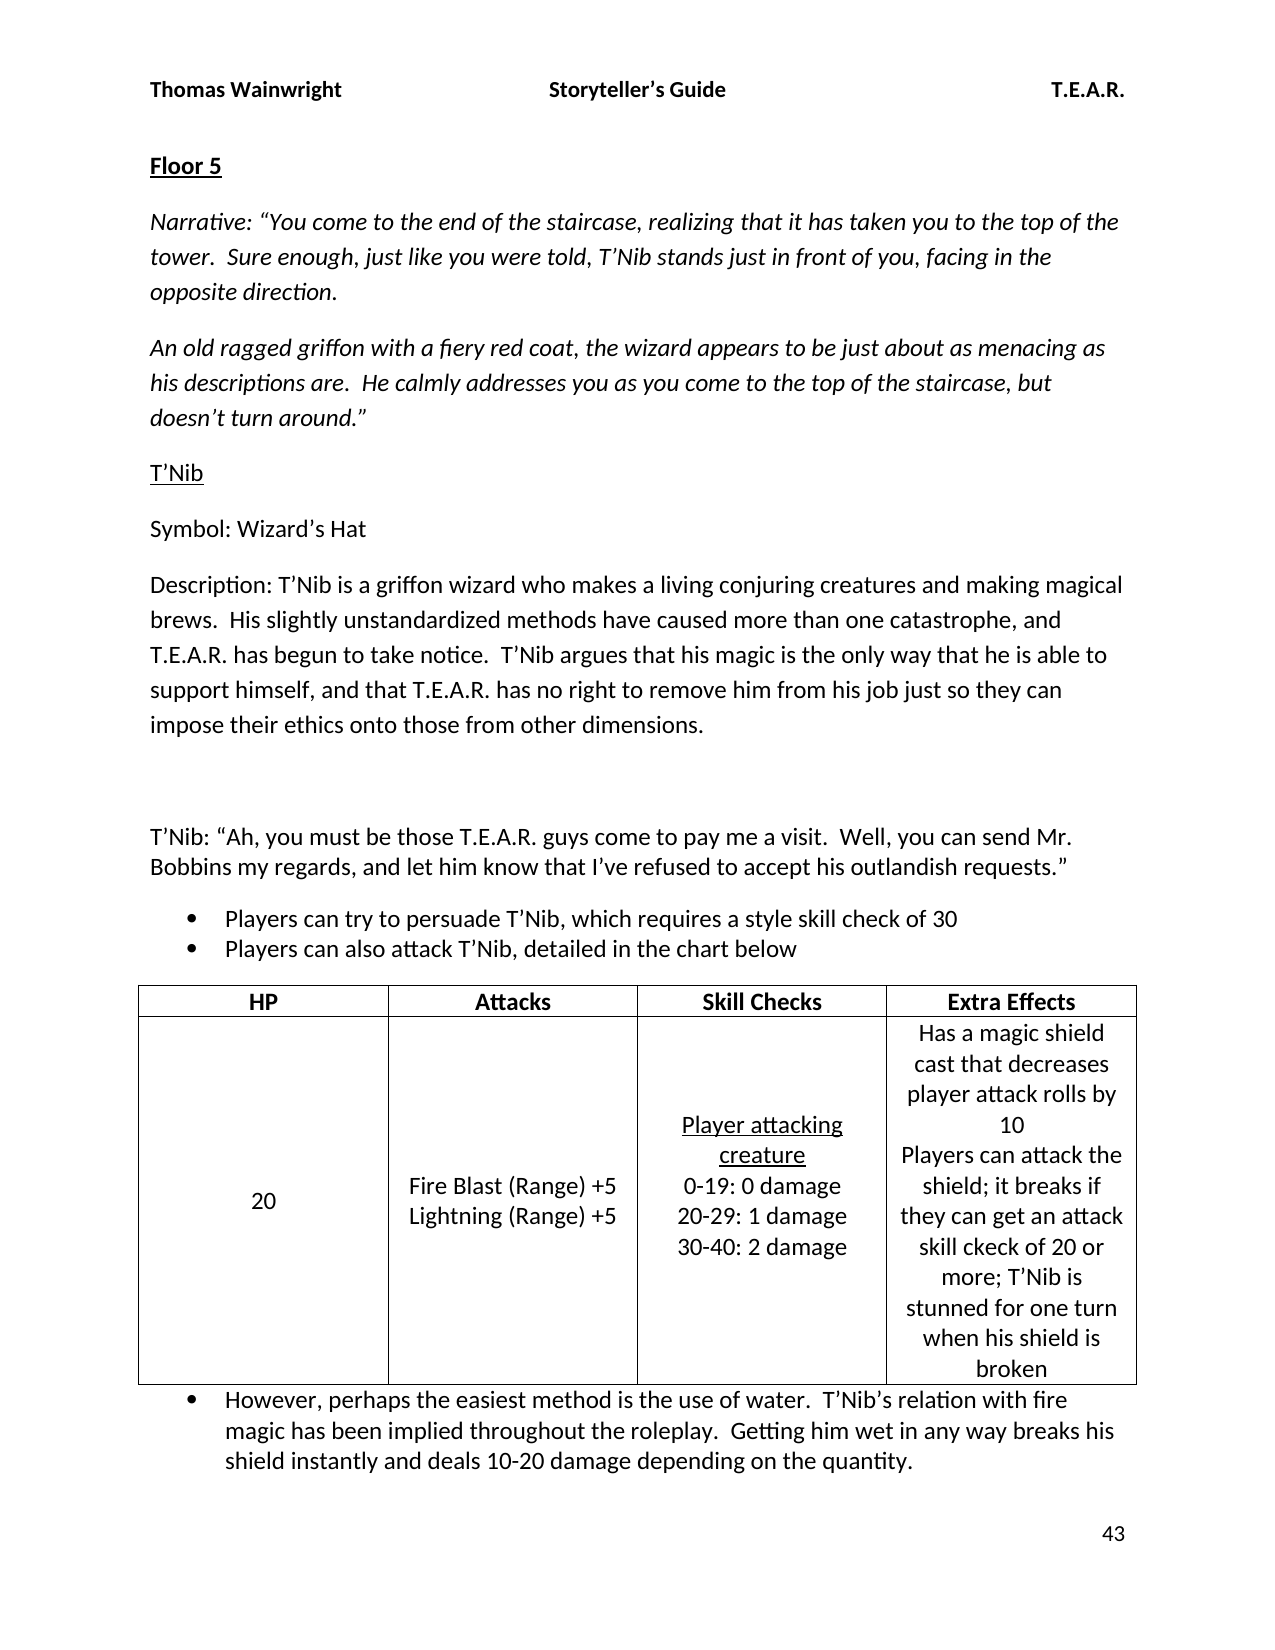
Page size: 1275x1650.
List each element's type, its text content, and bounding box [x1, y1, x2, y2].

table_header Skill Checks [638, 986, 886, 1016]
table_header Attacks [389, 986, 637, 1016]
table_cell 20 [139, 1017, 388, 1383]
text Narrative: “You come to the end of the staircase, realizing that it has taken you to the top of the tower. Sure enough, just like you were told, T’Nib stands just in front of you, facing in the opposite direction. [150, 206, 1125, 306]
list However, perhaps the easiest method is the use of water. T’Nib’s relation with fire magic has been implied throughout the roleplay. Getting him wet in any way breaks his shield instantly and deals 10-20 damage depending on the quantity. [187, 1385, 1125, 1476]
list Players can try to persuade T’Nib, which requires a style skill check of 30 [187, 903, 1125, 933]
text An old ragged griffon with a fiery red coat, the wizard appears to be just about as menacing as his descriptions are. He calmly addresses you as you come to the top of the staircase, but doesn’t turn around.” [150, 332, 1125, 432]
text Symbol: Wizard’s Hat [150, 513, 1125, 544]
text Description: T’Nib is a griffon wizard who makes a living conjuring creatures and making magical brews. His slightly unstandardized methods have caused more than one catastrophe, and T.E.A.R. has begun to take notice. T’Nib argues that his magic is the only way that he is able to support himself, and that T.E.A.R. has no right to remove him from his job just so they can impose their ethics onto those from other dimensions. [150, 569, 1125, 740]
text T’Nib: “Ah, you must be those T.E.A.R. guys come to pay me a visit. Well, you can send Mr. Bobbins my regards, and let him know that I’ve refused to accept his outlandish requests.” [150, 821, 1125, 882]
table_cell Fire Blast (Range) +5 Lightning (Range) +5 [389, 1017, 637, 1383]
list Players can also attack T’Nib, detailed in the chart below [187, 933, 1125, 964]
table_header Extra Effects [887, 986, 1136, 1016]
table_cell Player attacking creature 0-19: 0 damage 20-29: 1 damage 30-40: 2 damage [638, 1017, 886, 1383]
table_header HP [139, 986, 388, 1016]
table_cell Has a magic shield cast that decreases player attack rolls by 10 Players can attack the shield; it breaks if they can get an attack skill ckeck of 20 or more; T’Nib is stunned for one turn when his shield is broken [887, 1017, 1136, 1383]
text T’Nib [150, 457, 1125, 488]
text Floor 5 [150, 150, 1125, 181]
